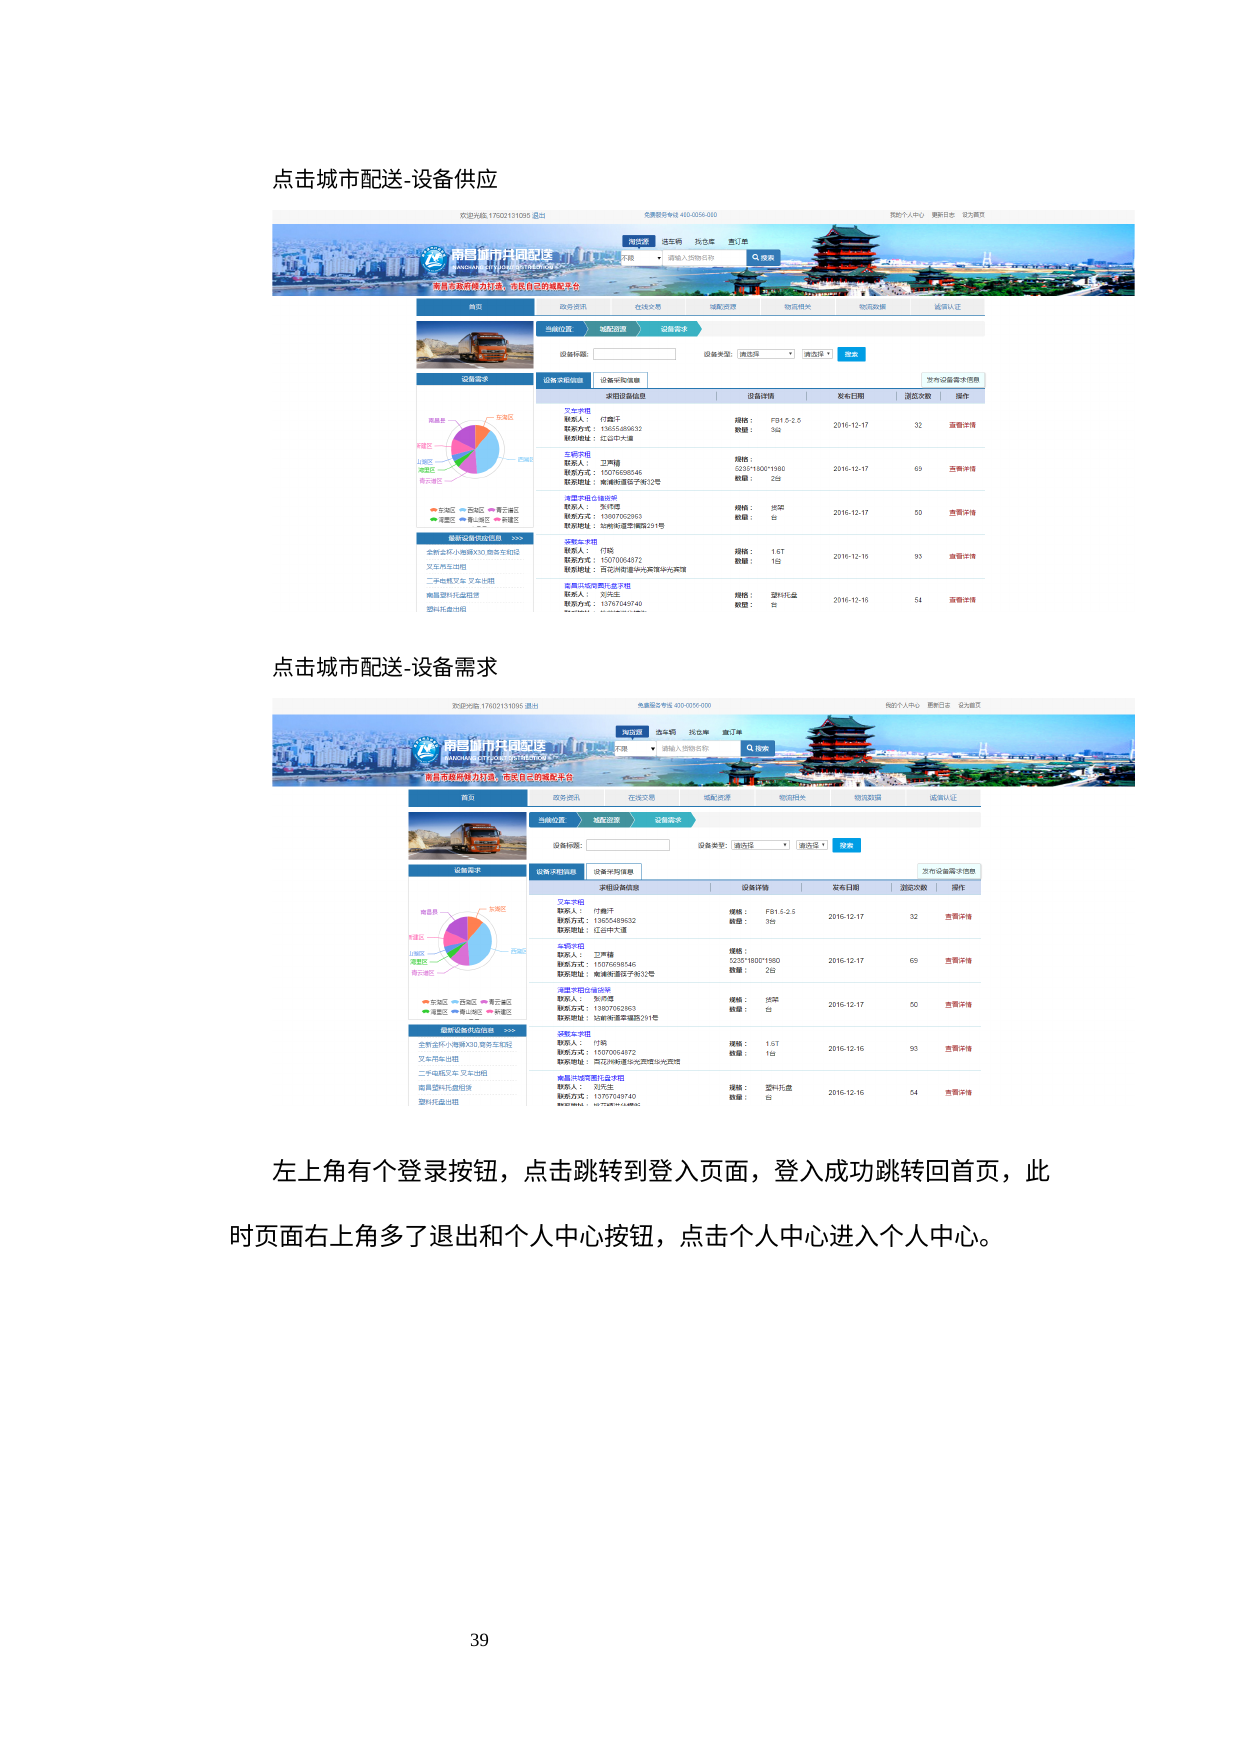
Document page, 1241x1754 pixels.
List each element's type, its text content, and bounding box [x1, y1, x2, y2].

picture [272, 698, 1135, 1106]
list 左上角有个登录按钮，点击跳转到登入页面，登入成功跳转回首页，此时页面右上角多了退出和个人中心按钮，点击个人中心进入个人中心。 [229, 1137, 1053, 1267]
picture [272, 210, 1135, 612]
list 点击城市配送-设备需求 [229, 650, 1053, 682]
list 点击城市配送-设备供应 [229, 162, 1053, 194]
